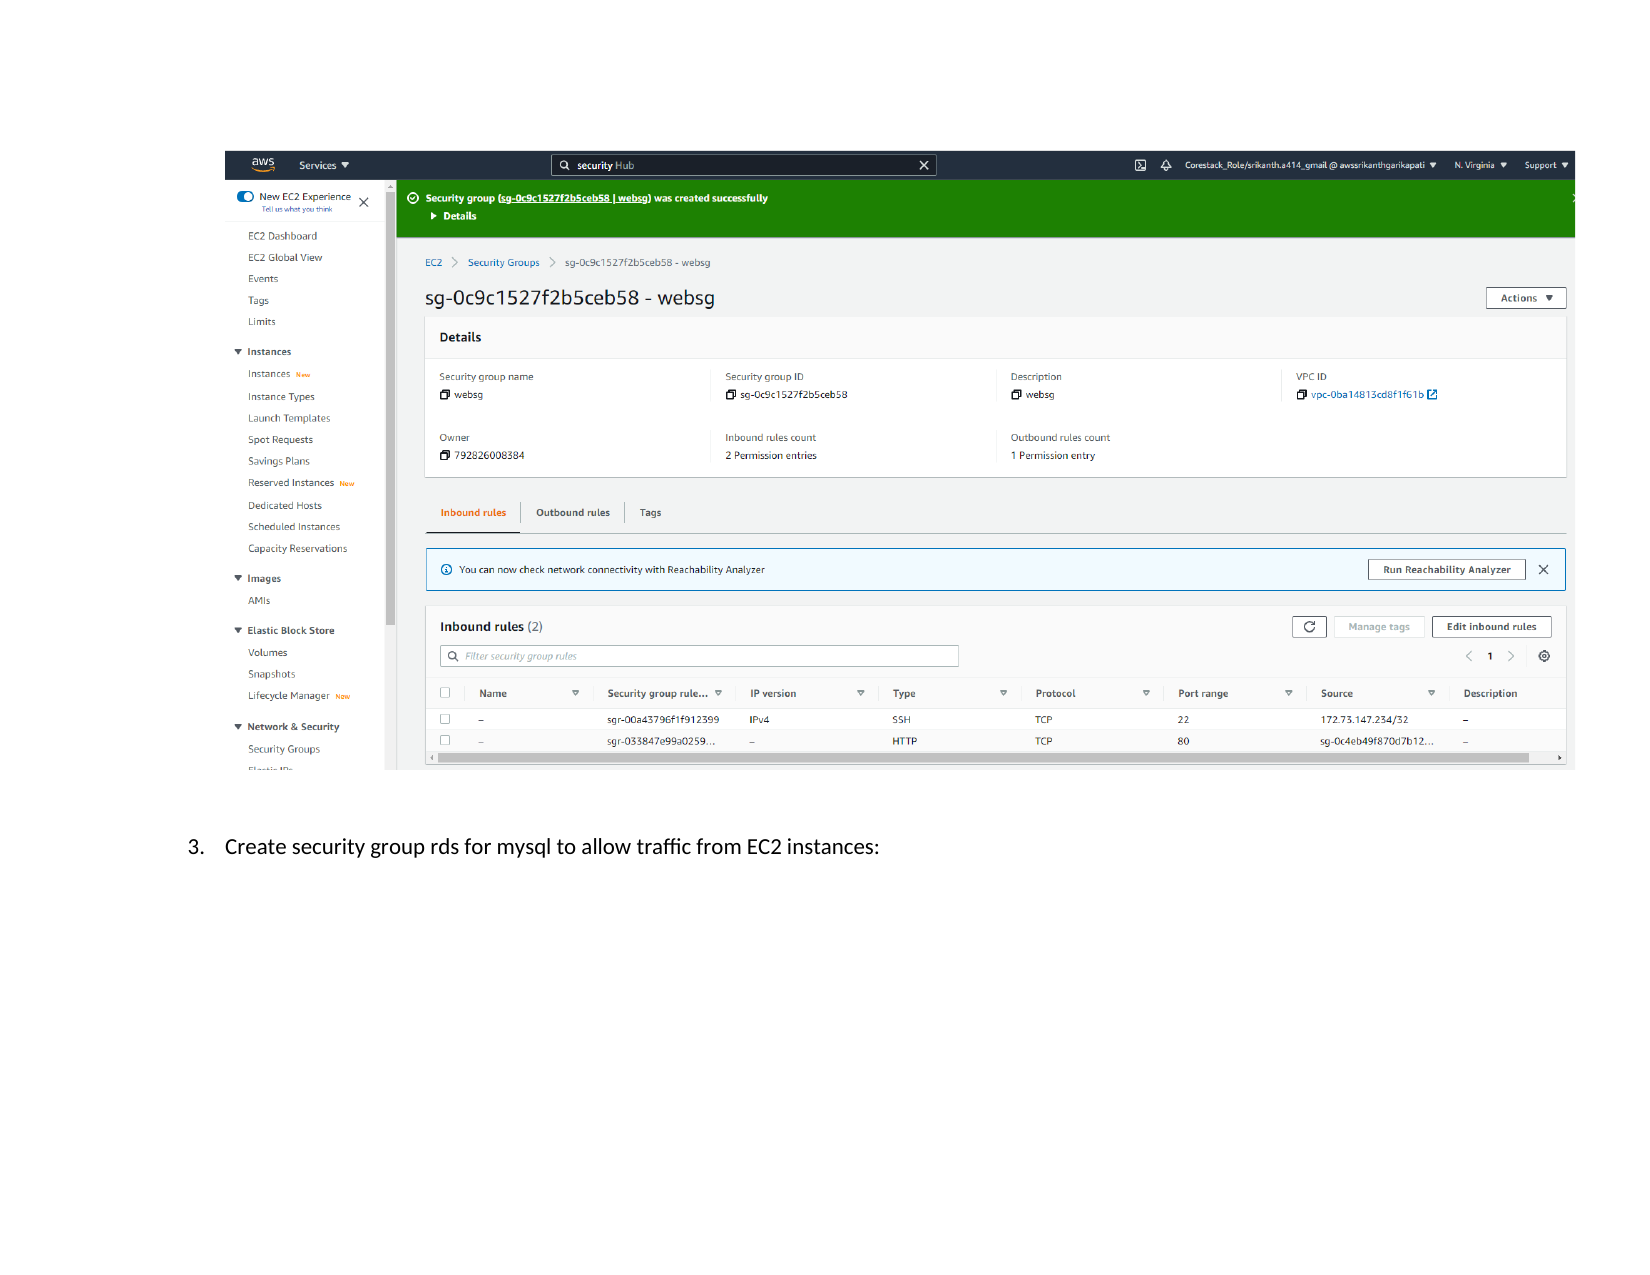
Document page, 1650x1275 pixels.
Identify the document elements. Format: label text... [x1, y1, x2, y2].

list Create security group rds for mysql to allow traffic from EC2 instances: [187, 832, 1500, 860]
picture [225, 150, 1575, 770]
